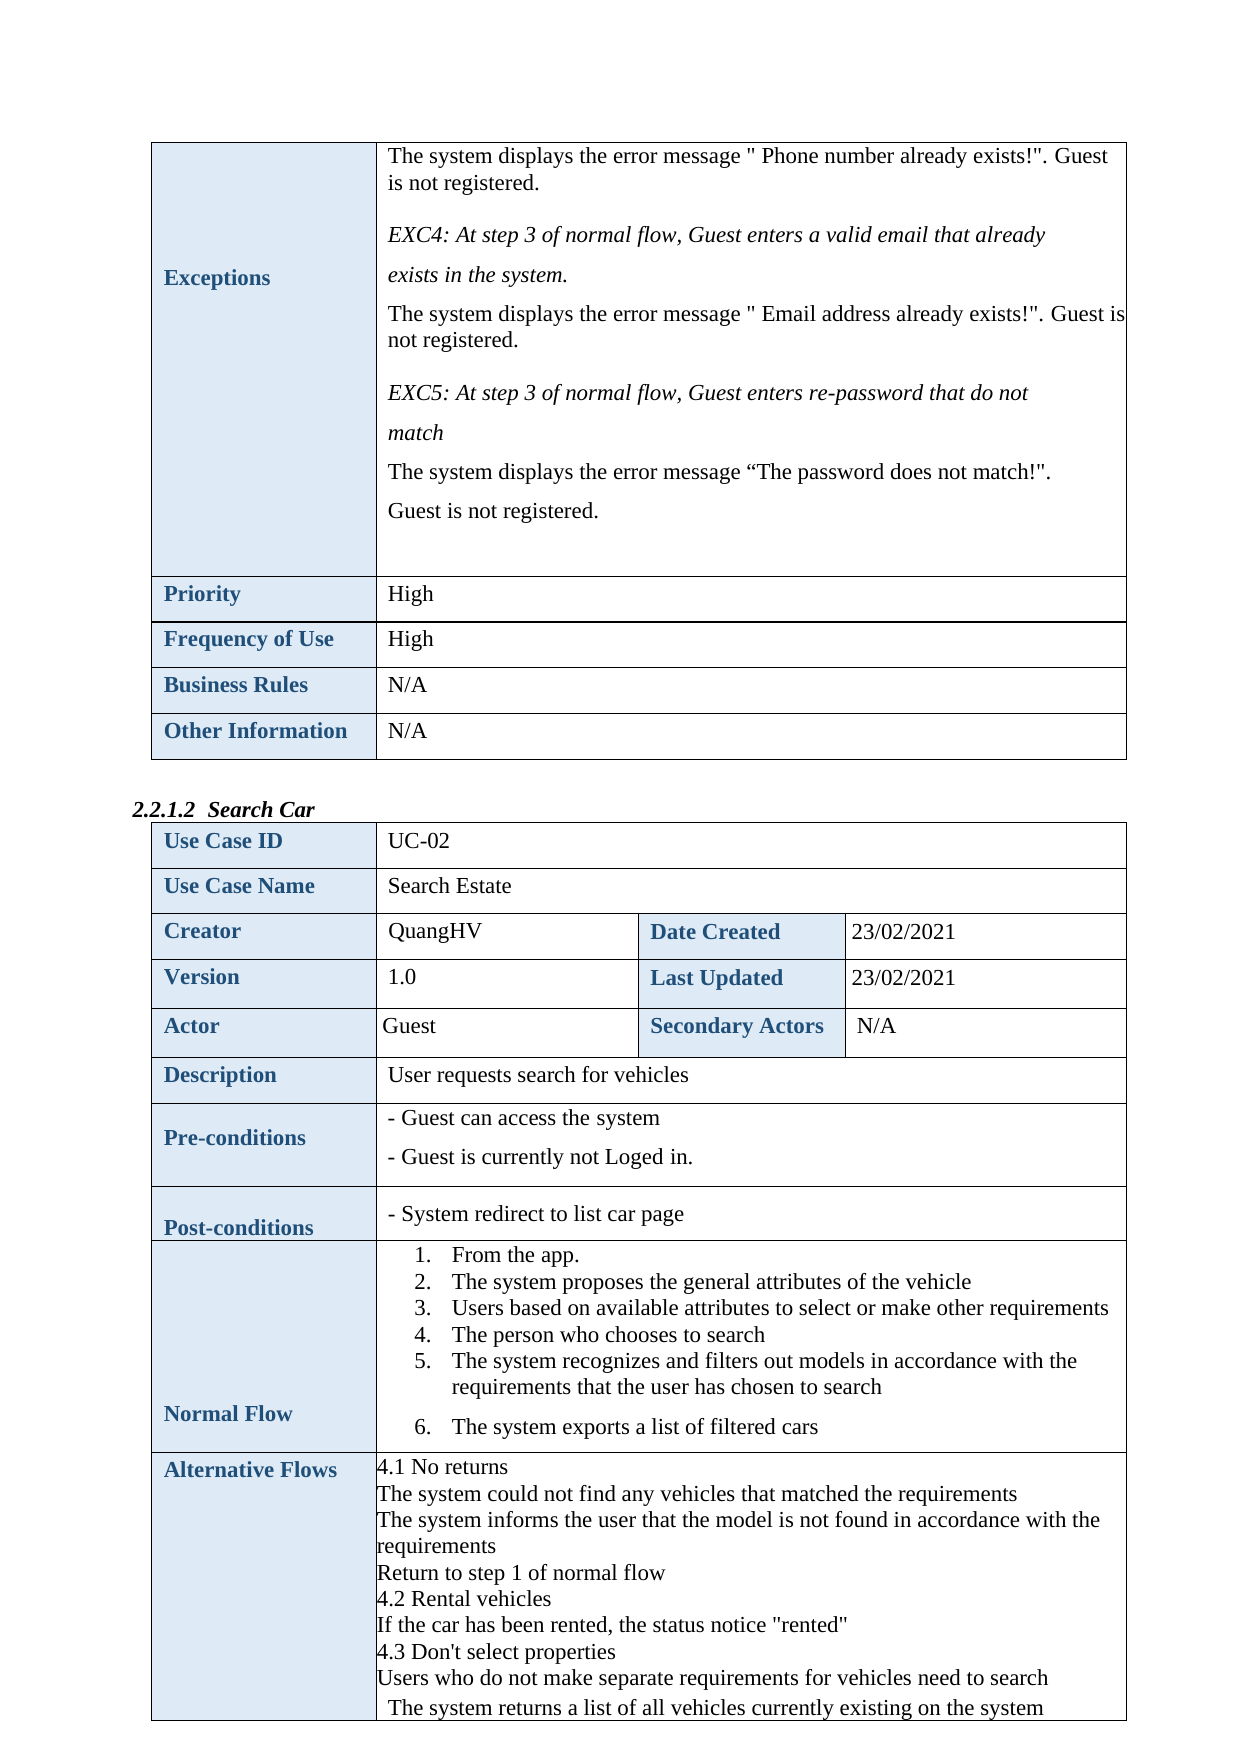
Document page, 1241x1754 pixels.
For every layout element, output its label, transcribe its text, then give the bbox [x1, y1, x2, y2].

table_cell Actor [152, 1009, 376, 1057]
table_cell Exceptions [152, 143, 376, 576]
table_cell Use Case Name [152, 869, 376, 913]
table_cell Pre-conditions [152, 1104, 376, 1186]
table_cell Business Rules [152, 668, 376, 713]
table_cell Description [152, 1058, 376, 1103]
table_cell N/A [377, 714, 1126, 759]
table_header UC-02 [377, 823, 1126, 868]
table_header Use Case ID [152, 823, 376, 868]
table_cell High [377, 577, 1126, 621]
table_cell Guest [377, 1009, 638, 1057]
table_cell Other Information [152, 714, 376, 759]
table_cell 23/02/2021 [846, 914, 1126, 959]
table_cell Normal Flow [152, 1241, 376, 1452]
table_cell 23/02/2021 [846, 960, 1126, 1008]
table_cell High [377, 623, 1126, 667]
table_cell Frequency of Use [152, 623, 376, 667]
table_cell Search Estate [377, 869, 1126, 913]
table_cell User requests search for vehicles [377, 1058, 1126, 1103]
table_cell Version [152, 960, 376, 1008]
table_cell Last Updated [639, 960, 845, 1008]
table_cell Secondary Actors [639, 1009, 845, 1057]
table_cell Priority [152, 577, 376, 621]
table_cell From the app. The system proposes the general attributes of the vehicle Users based on available attributes to select or make other requirements The person who chooses to search The system recognizes and filters out models in accordance with the requirements that the user has chosen to search The system exports a list of filtered cars [377, 1241, 1126, 1452]
table_cell Date Created [639, 914, 845, 959]
table_cell Post-conditions [152, 1187, 376, 1240]
table_cell N/A [846, 1009, 1126, 1057]
table_cell Alternative Flows [152, 1453, 376, 1720]
table_cell Guest can access the system Guest is currently not Loged in. [377, 1104, 1126, 1186]
table_cell QuangHV [377, 914, 638, 959]
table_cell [377, 143, 1126, 576]
table_cell 4.1 No returns The system could not find any vehicles that matched the requirements The system informs the user that the model is not found in accordance with the requirements Return to step 1 of normal flow 4.2 Rental vehicles If the car has been rented, the status notice "rented" 4.3 Don't select properties Users who do not make separate requirements for vehicles need to search The system returns a list of all vehicles currently existing on the system [377, 1453, 1126, 1720]
table_cell N/A [377, 668, 1126, 713]
table_cell 1.0 [377, 960, 638, 1008]
table_cell System redirect to list car page [377, 1187, 1126, 1240]
table_cell Creator [152, 914, 376, 959]
list Search Car [132, 796, 1215, 822]
